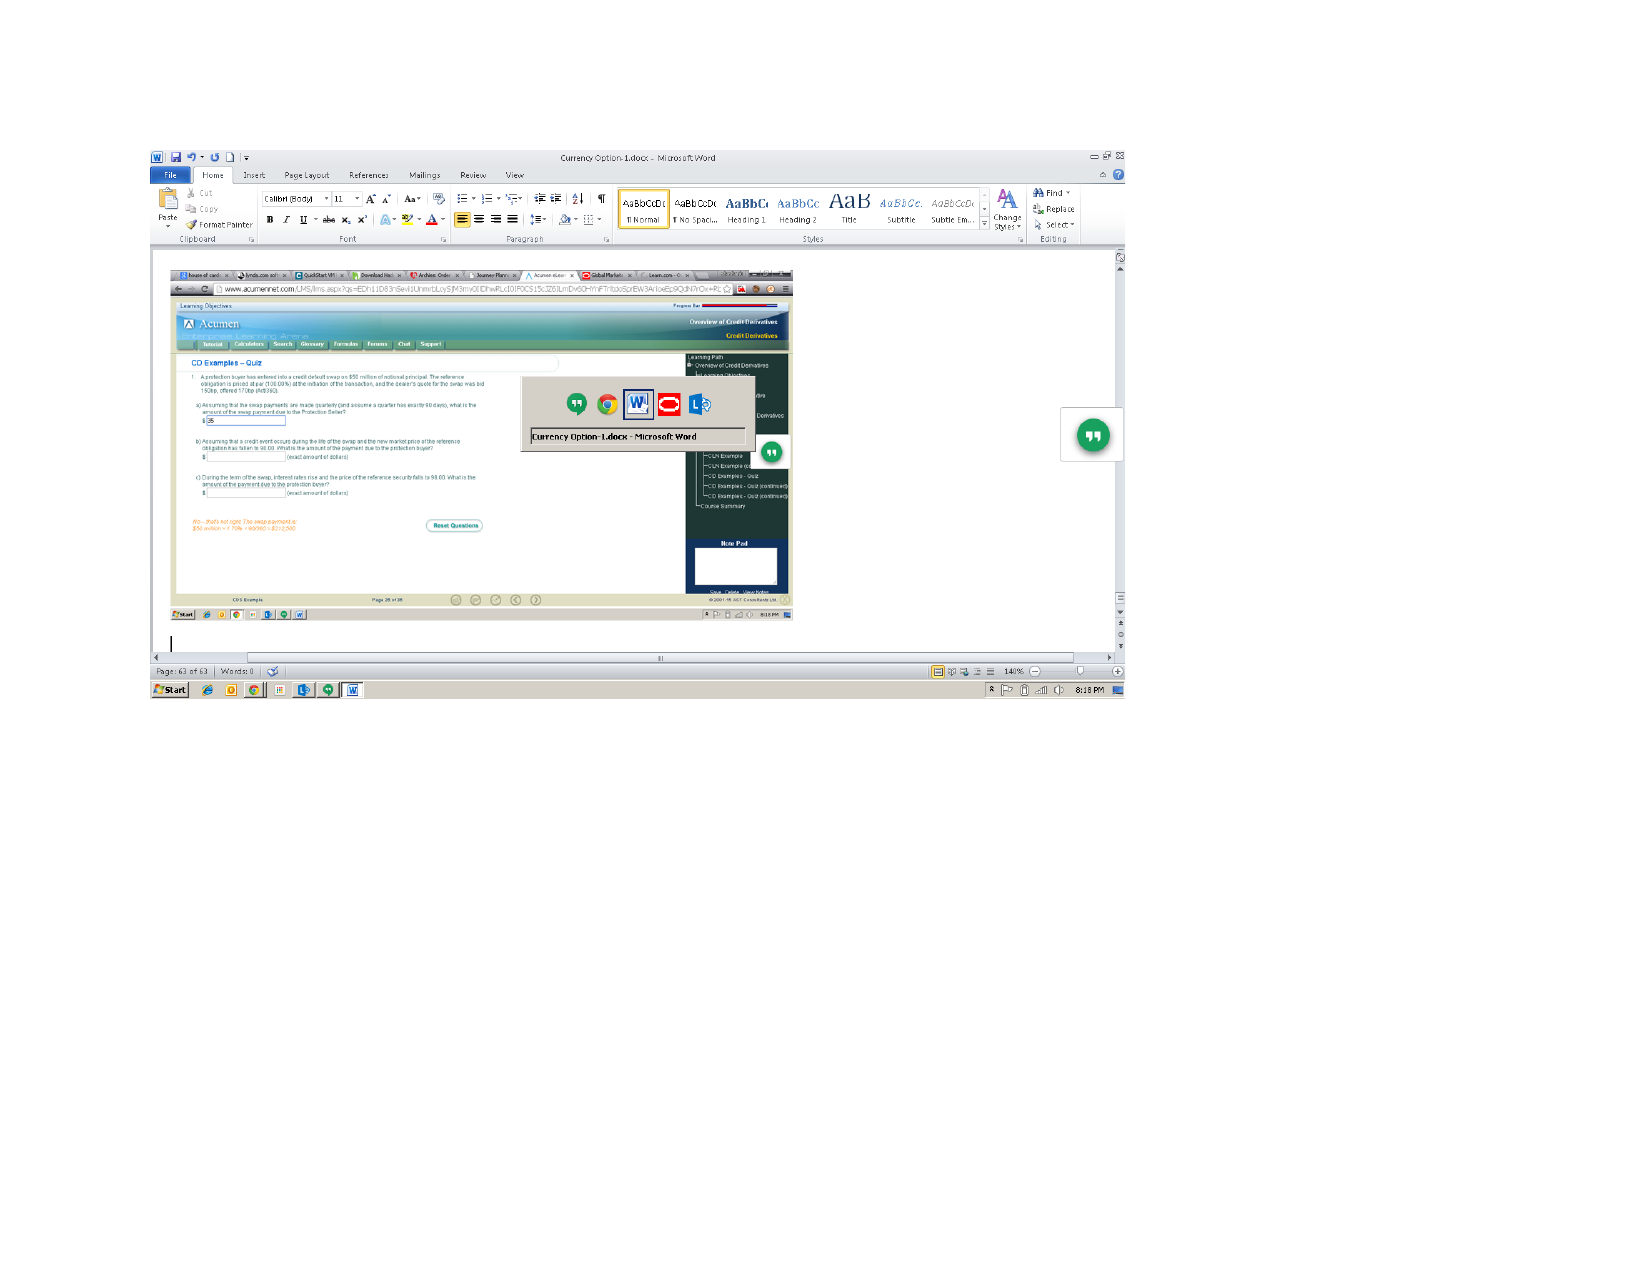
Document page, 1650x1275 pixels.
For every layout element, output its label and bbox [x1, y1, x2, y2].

picture [150, 150, 1125, 699]
